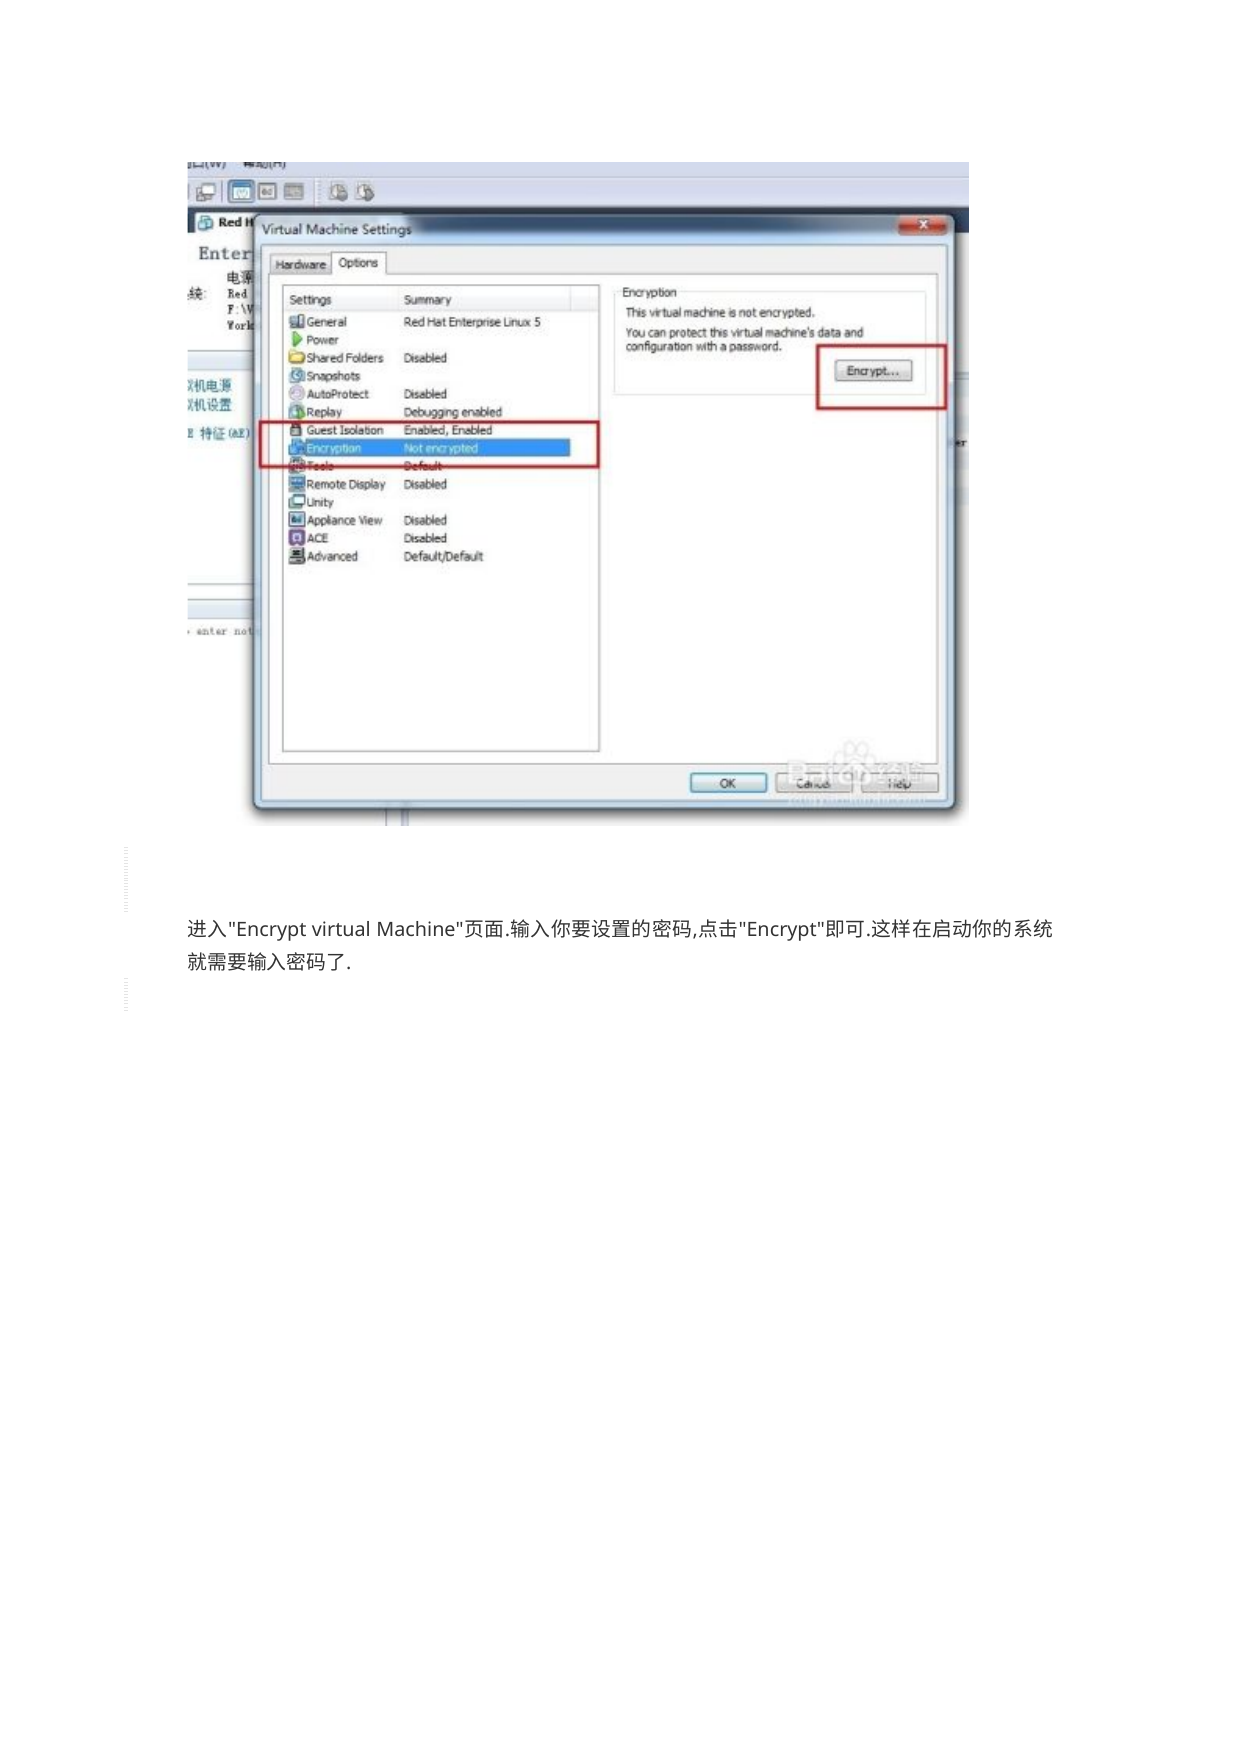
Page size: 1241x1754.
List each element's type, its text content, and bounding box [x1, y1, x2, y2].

text 进入"Encrypt virtual Machine"页面.输入你要设置的密码,点击"Encrypt"即可.这样在启动你的系统就需要输入密码了. [187, 912, 1053, 977]
picture [187, 162, 969, 826]
